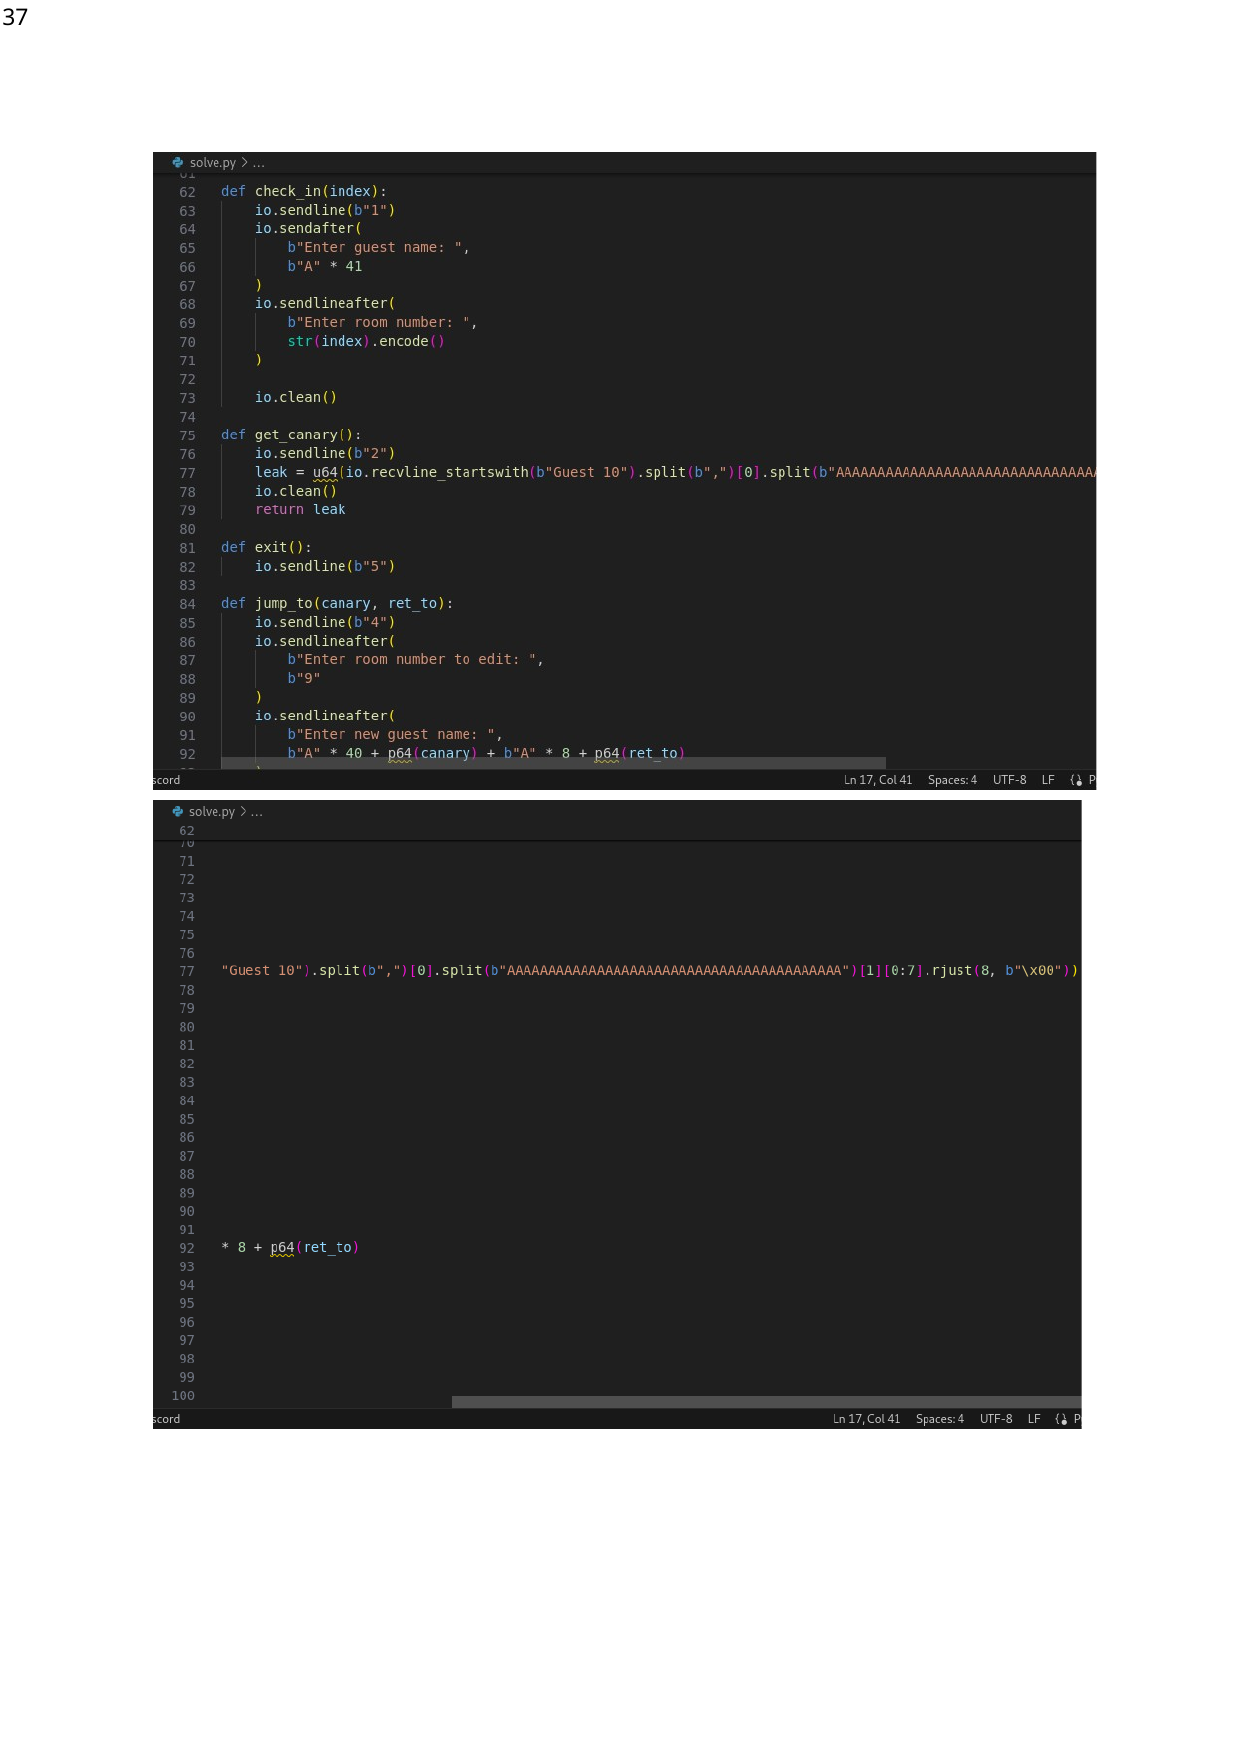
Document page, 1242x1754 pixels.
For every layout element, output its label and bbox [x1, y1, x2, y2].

picture [153, 800, 1082, 1429]
picture [153, 152, 1097, 790]
